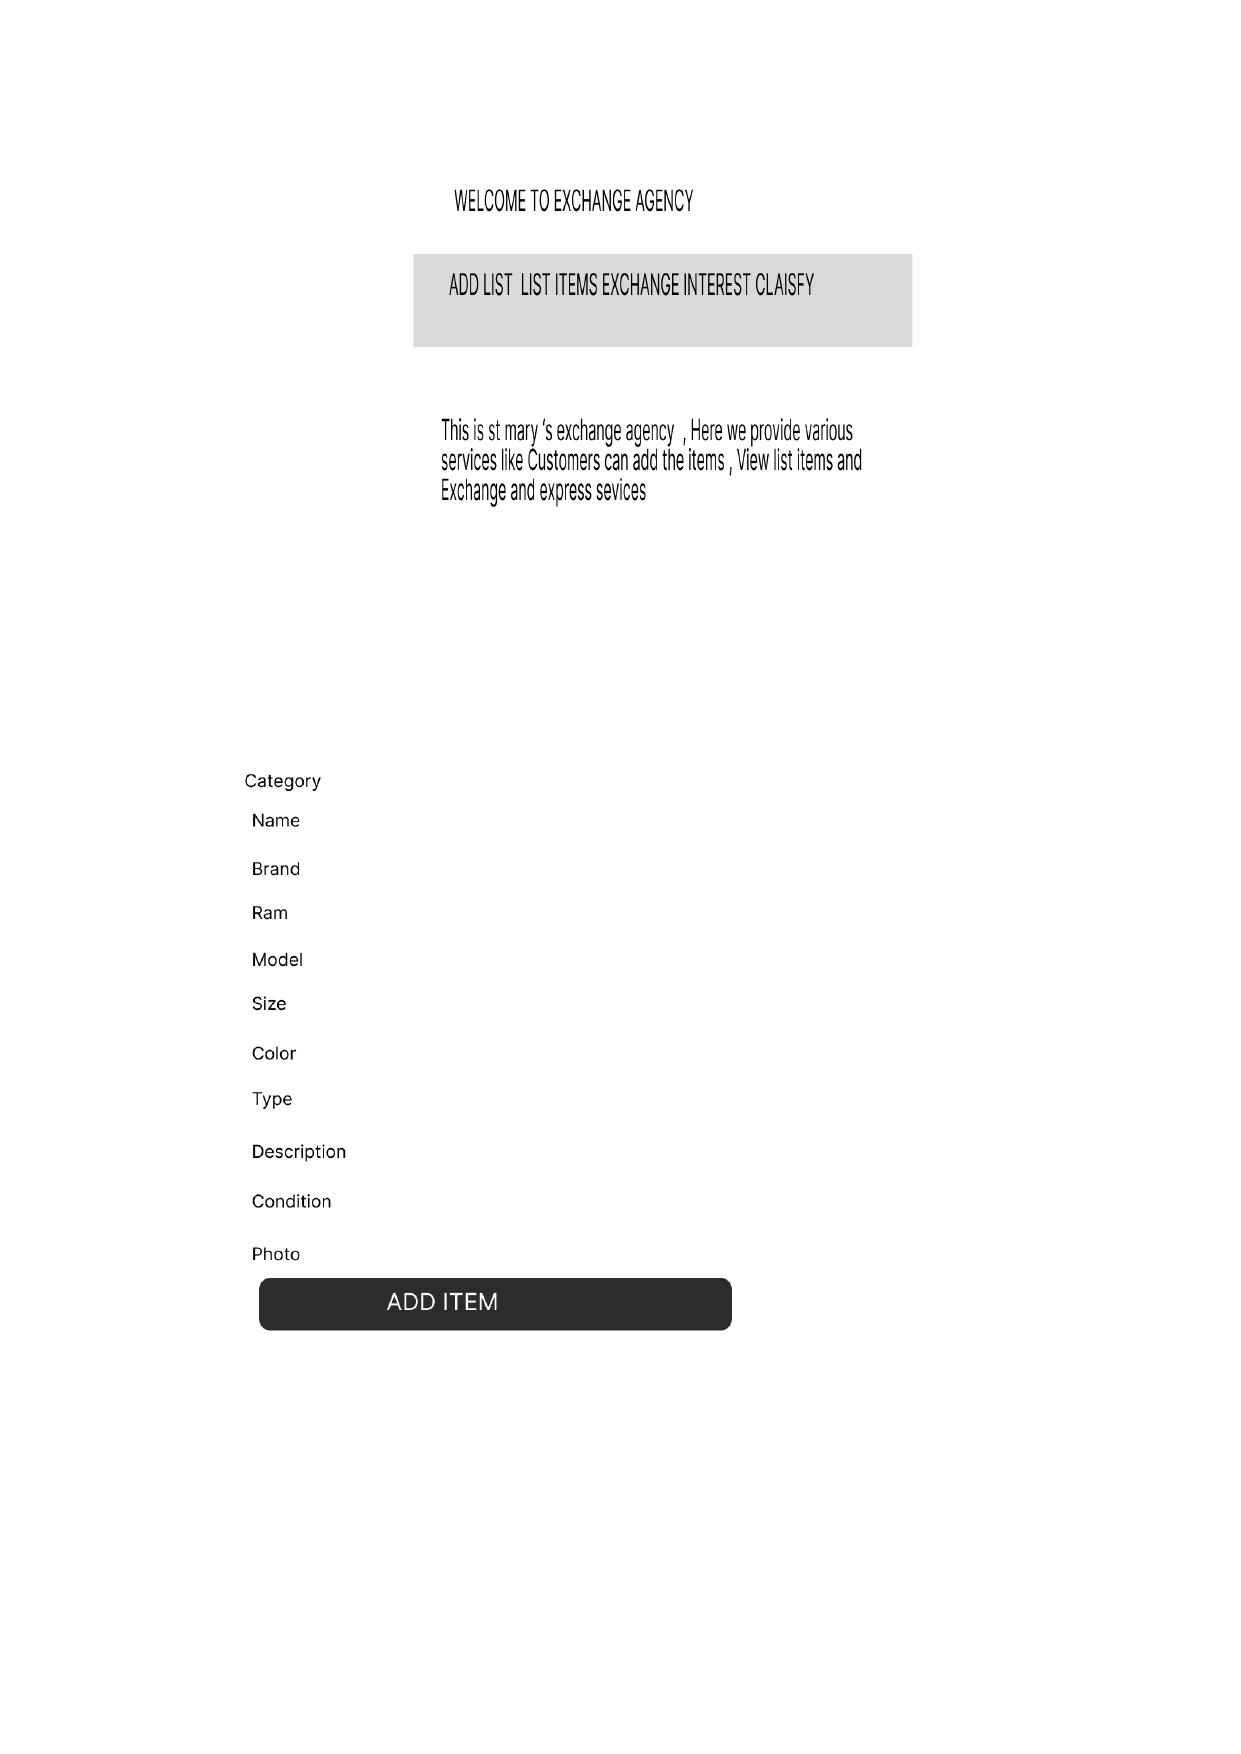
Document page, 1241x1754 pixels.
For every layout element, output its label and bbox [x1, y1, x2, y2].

picture [407, 150, 913, 619]
picture [225, 690, 777, 1361]
